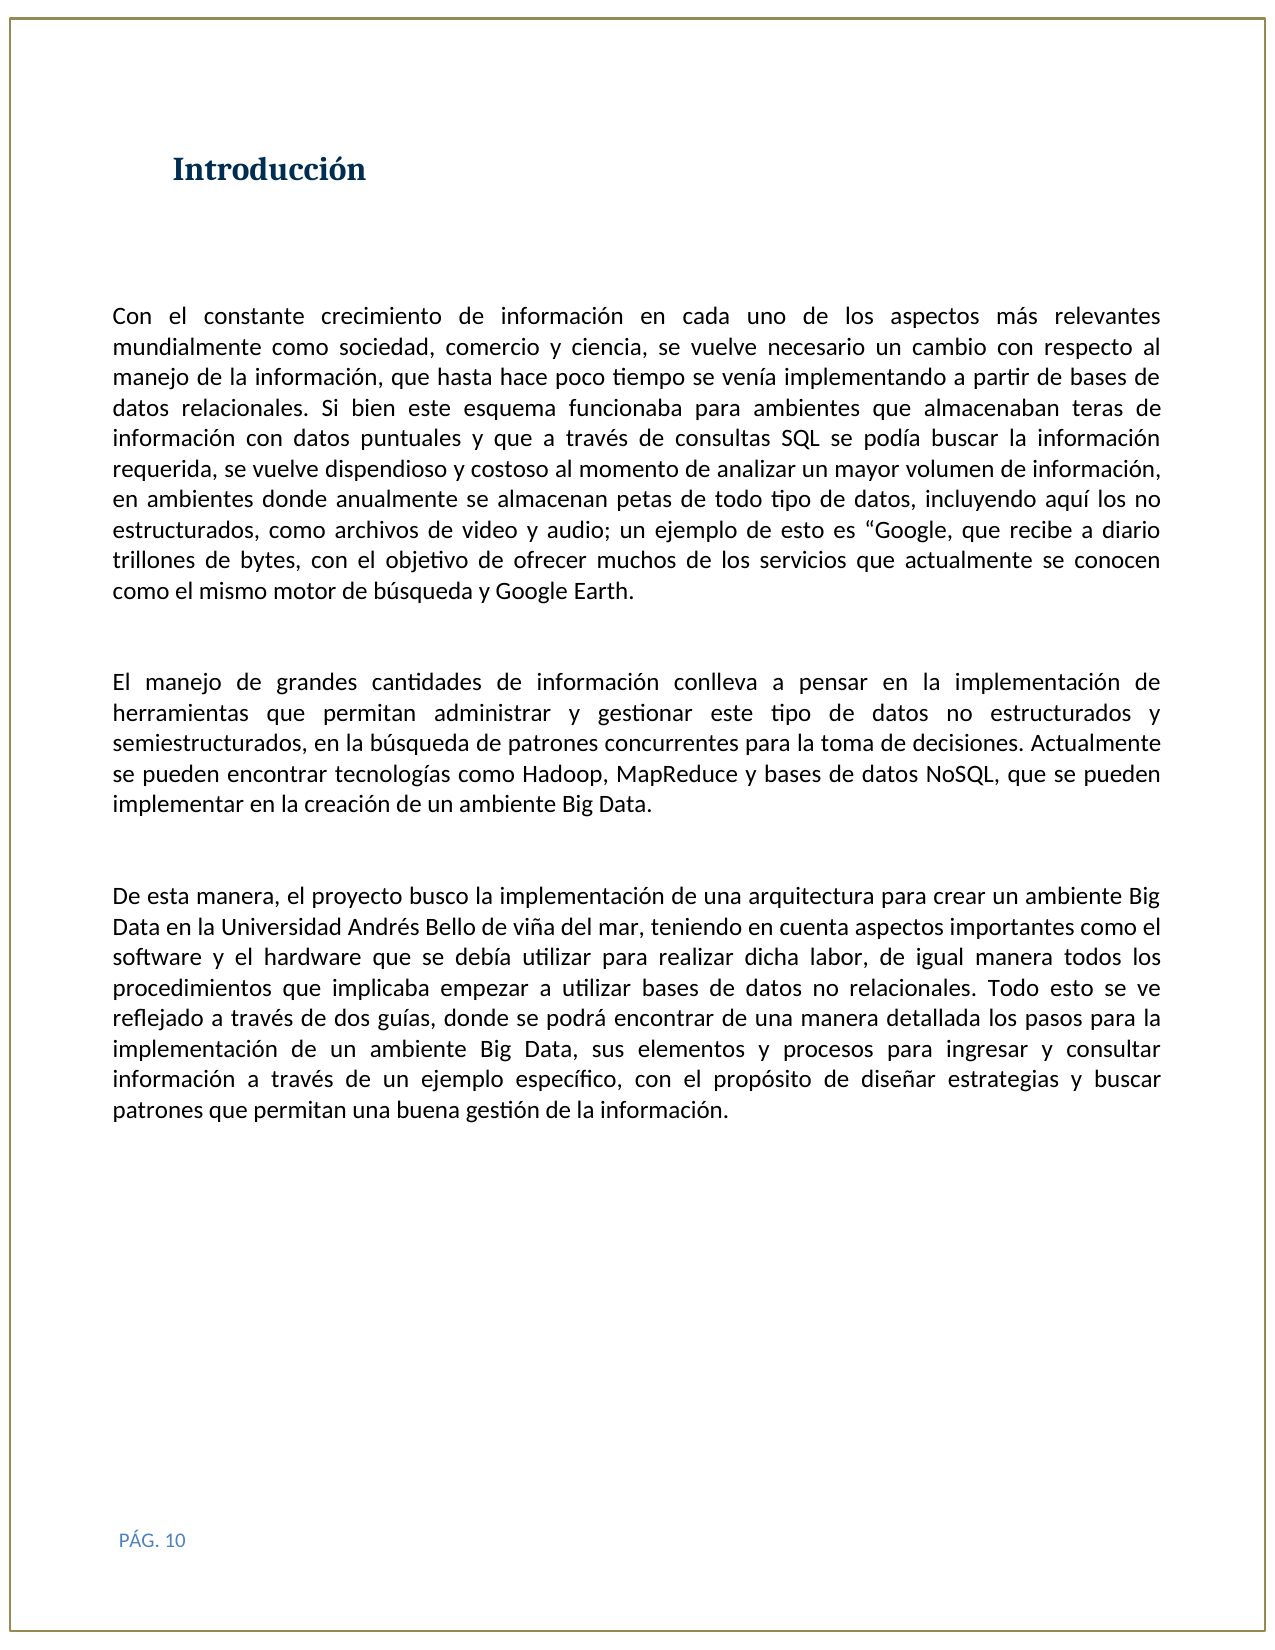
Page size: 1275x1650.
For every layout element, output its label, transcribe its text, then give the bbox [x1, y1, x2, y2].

text Con el constante crecimiento de información en cada uno de los aspectos más relevantes mundialmente como sociedad, comercio y ciencia, se vuelve necesario un cambio con respecto al manejo de la información, que hasta hace poco tiempo se venía implementando a partir de bases de datos relacionales. Si bien este esquema funcionaba para ambientes que almacenaban teras de información con datos puntuales y que a través de consultas SQL se podía buscar la información requerida, se vuelve dispendioso y costoso al momento de analizar un mayor volumen de información, en ambientes donde anualmente se almacenan petas de todo tipo de datos, incluyendo aquí los no estructurados, como archivos de video y audio; un ejemplo de esto es “Google, que recibe a diario trillones de bytes, con el objetivo de ofrecer muchos de los servicios que actualmente se conocen como el mismo motor de búsqueda y Google Earth. [112, 300, 1162, 605]
subtitle Introducción [172, 150, 1162, 188]
text El manejo de grandes cantidades de información conlleva a pensar en la implementación de herramientas que permitan administrar y gestionar este tipo de datos no estructurados y semiestructurados, en la búsqueda de patrones concurrentes para la toma de decisiones. Actualmente se pueden encontrar tecnologías como Hadoop, MapReduce y bases de datos NoSQL, que se pueden implementar en la creación de un ambiente Big Data. [112, 666, 1162, 819]
text De esta manera, el proyecto busco la implementación de una arquitectura para crear un ambiente Big Data en la Universidad Andrés Bello de viña del mar, teniendo en cuenta aspectos importantes como el software y el hardware que se debía utilizar para realizar dicha labor, de igual manera todos los procedimientos que implicaba empezar a utilizar bases de datos no relacionales. Todo esto se ve reflejado a través de dos guías, donde se podrá encontrar de una manera detallada los pasos para la implementación de un ambiente Big Data, sus elementos y procesos para ingresar y consultar información a través de un ejemplo específico, con el propósito de diseñar estrategias y buscar patrones que permitan una buena gestión de la información. [112, 880, 1162, 1124]
